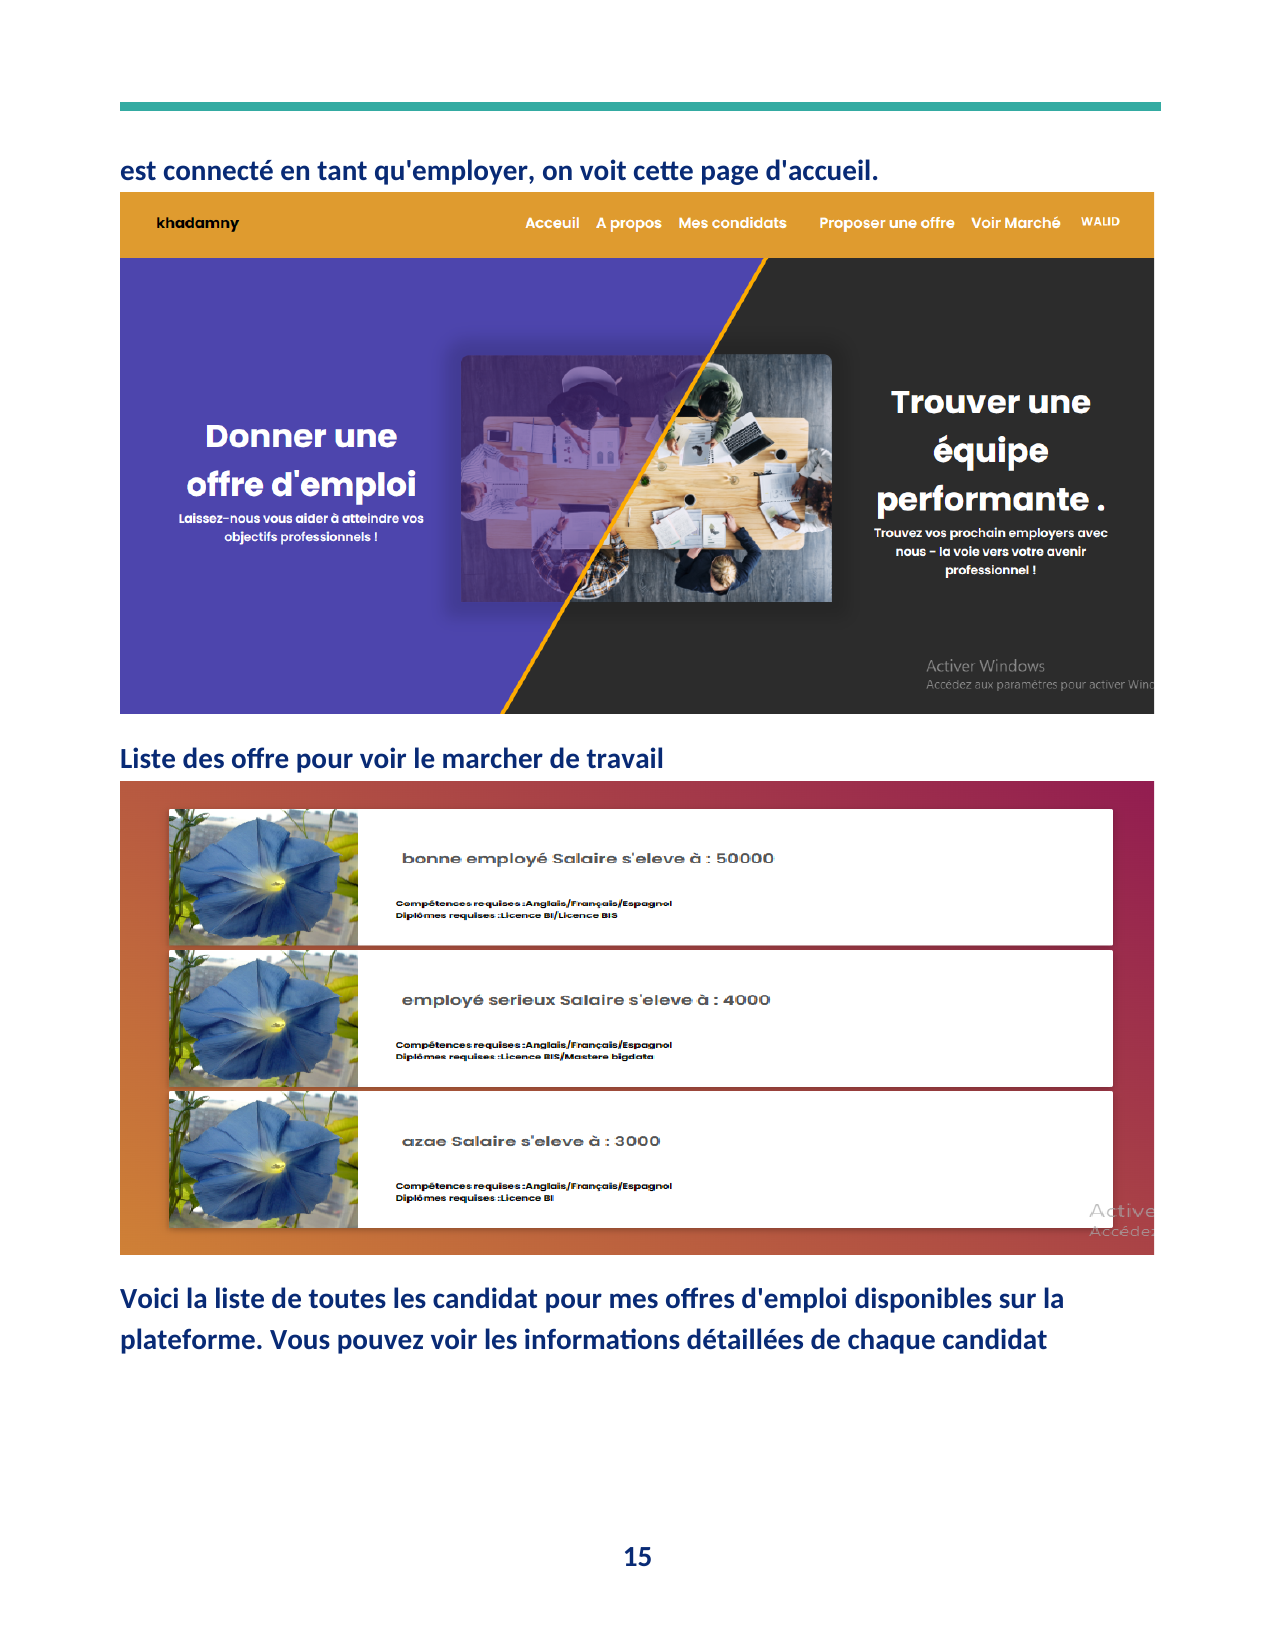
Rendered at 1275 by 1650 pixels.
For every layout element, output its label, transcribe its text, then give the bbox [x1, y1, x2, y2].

text L'interface pour l'employeur permettant de créer une nouvelle offre d'emploi Lorsqu'on est connecté en tant qu'employer, on voit cette page d'accueil. [120, 152, 1155, 192]
picture [120, 192, 1155, 714]
text Liste des offre pour voir le marcher de travail [120, 740, 1155, 781]
text Voici la liste de toutes les candidat pour mes offres d'emploi disponibles sur la plateforme. Vous pouvez voir les informations détaillées de chaque candidat [120, 1280, 1155, 1357]
picture [120, 781, 1155, 1255]
